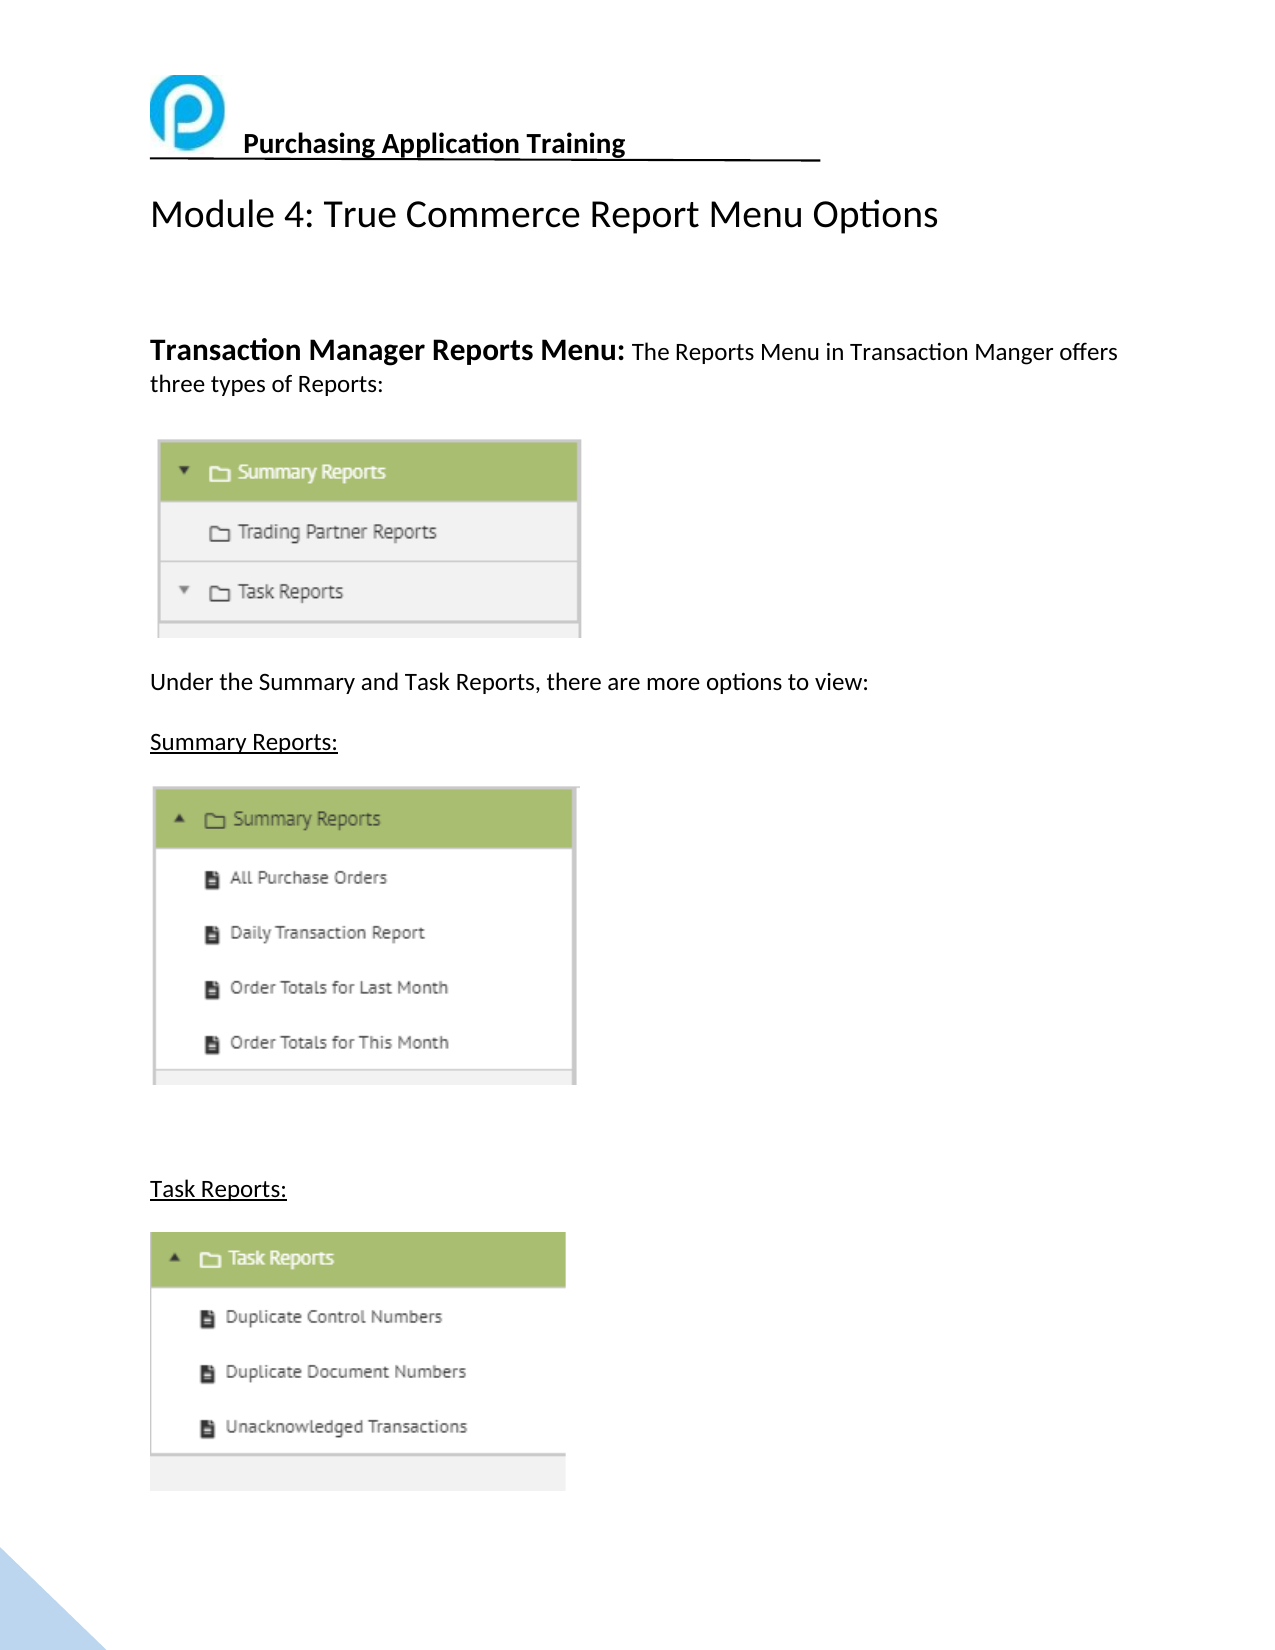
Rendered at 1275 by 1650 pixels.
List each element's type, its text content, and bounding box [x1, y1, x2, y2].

picture [150, 785, 580, 1085]
text Summary Reports: [150, 726, 1125, 757]
picture [150, 1232, 566, 1491]
text Module 4: True Commerce Report Menu Options [150, 189, 1125, 237]
picture [150, 427, 582, 638]
picture [150, 75, 173, 103]
picture [150, 75, 228, 154]
text Under the Summary and Task Reports, there are more options to view: [150, 666, 1125, 697]
text Transaction Manager Reports Menu: The Reports Menu in Transaction Manger offers three types of Reports: [150, 330, 1125, 399]
text Task Reports: [150, 1173, 1125, 1203]
